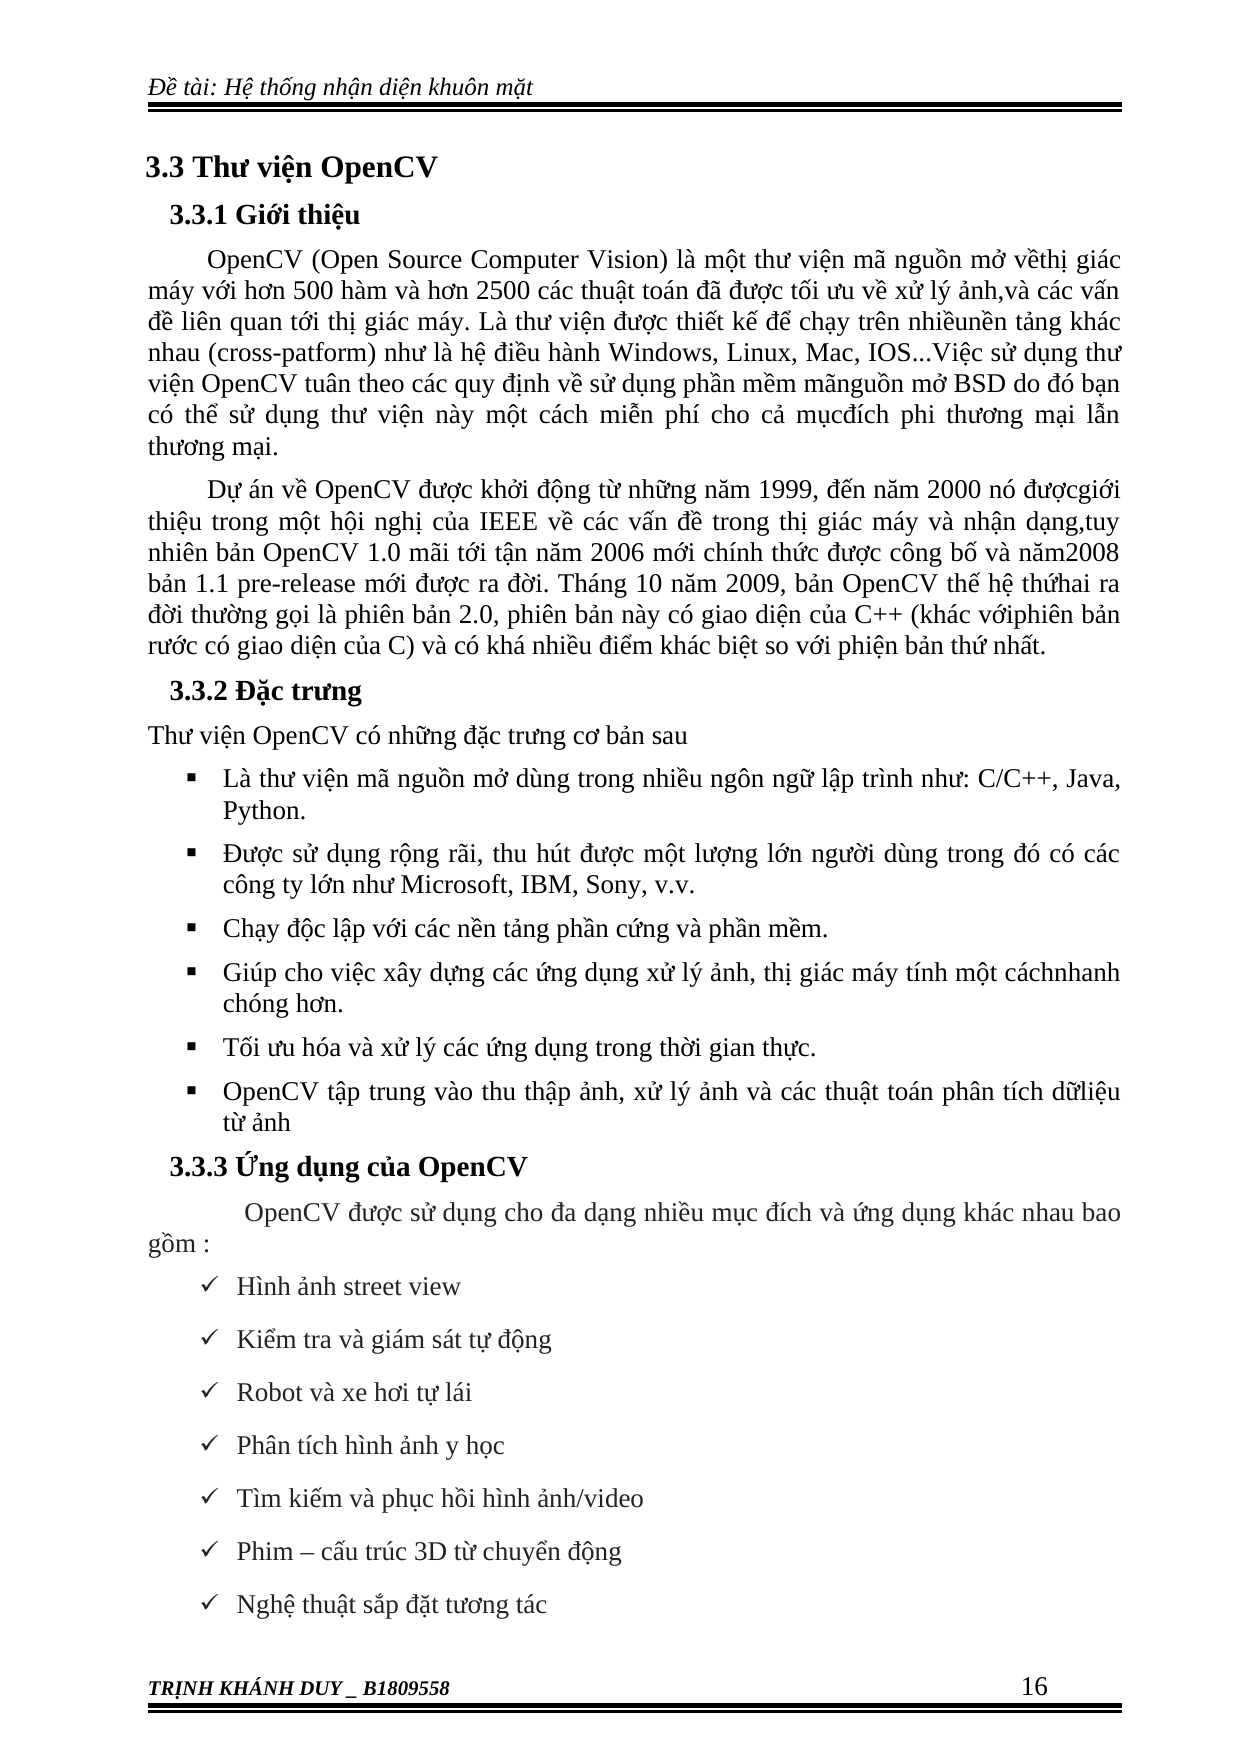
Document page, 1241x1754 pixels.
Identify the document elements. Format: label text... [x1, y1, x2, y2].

list Là thư viện mã nguồn mở dùng trong nhiều ngôn ngữ lập trình như: C/C++, Java, Python. [185, 762, 1122, 825]
list Robot và xe hơi tự lái [199, 1376, 1107, 1407]
list Phim – cấu trúc 3D từ chuyển động [199, 1535, 1107, 1566]
list Nghệ thuật sắp đặt tương tác [199, 1588, 1107, 1619]
list OpenCV tập trung vào thu thập ảnh, xử lý ảnh và các thuật toán phân tích dữliệu từ ảnh [185, 1075, 1122, 1137]
list OpenCV được sử dụng cho đa dạng nhiều mục đích và ứng dụng khác nhau bao gồm : [148, 1196, 1122, 1258]
text Dự án về OpenCV được khởi động từ những năm 1999, đến năm 2000 nó đượcgiới thiệu trong một hội nghị của IEEE về các vấn đề trong thị giác máy và nhận dạng,tuy nhiên bản OpenCV 1.0 mãi tới tận năm 2006 mới chính thức được công bố và năm2008 bản 1.1 pre-release mới được ra đời. Tháng 10 năm 2009, bản OpenCV thế hệ thứhai ra đời thường gọi là phiên bản 2.0, phiên bản này có giao diện của C++ (khác vớiphiên bản rước có giao diện của C) và có khá nhiều điểm khác biệt so với phiện bản thứ nhất. [148, 473, 1122, 660]
text Thư viện OpenCV có những đặc trưng cơ bản sau [148, 719, 1122, 750]
text OpenCV (Open Source Computer Vision) là một thư viện mã nguồn mở vềthị giác máy với hơn 500 hàm và hơn 2500 các thuật toán đã được tối ưu về xử lý ảnh,và các vấn đề liên quan tới thị giác máy. Là thư viện được thiết kế để chạy trên nhiềunền tảng khác nhau (cross-patform) như là hệ điều hành Windows, Linux, Mac, IOS...Việc sử dụng thư viện OpenCV tuân theo các quy định về sử dụng phần mềm mãnguồn mở BSD do đó bạn có thể sử dụng thư viện này một cách miễn phí cho cả mụcđích phi thương mại lẫn thương mại. [148, 243, 1122, 461]
list Tối ưu hóa và xử lý các ứng dụng trong thời gian thực. [185, 1031, 1122, 1062]
list Giúp cho việc xây dựng các ứng dụng xử lý ảnh, thị giác máy tính một cáchnhanh chóng hơn. [185, 956, 1122, 1018]
subtitle Đặc trưng [169, 673, 1122, 706]
subtitle Ứng dụng của OpenCV [169, 1149, 1122, 1183]
list Chạy độc lập với các nền tảng phần cứng và phần mềm. [185, 912, 1122, 943]
subtitle Thư viện OpenCV [192, 148, 1122, 184]
list Được sử dụng rộng rãi, thu hút được một lượng lớn người dùng trong đó có các công ty lớn như Microsoft, IBM, Sony, v.v. [185, 837, 1122, 900]
list Hình ảnh street view [199, 1270, 1107, 1302]
subtitle Giới thiệu [169, 197, 1122, 230]
list Tìm kiếm và phục hồi hình ảnh/video [199, 1482, 1107, 1513]
list Kiểm tra và giám sát tự động [199, 1323, 1107, 1354]
list Phân tích hình ảnh y học [199, 1429, 1107, 1460]
